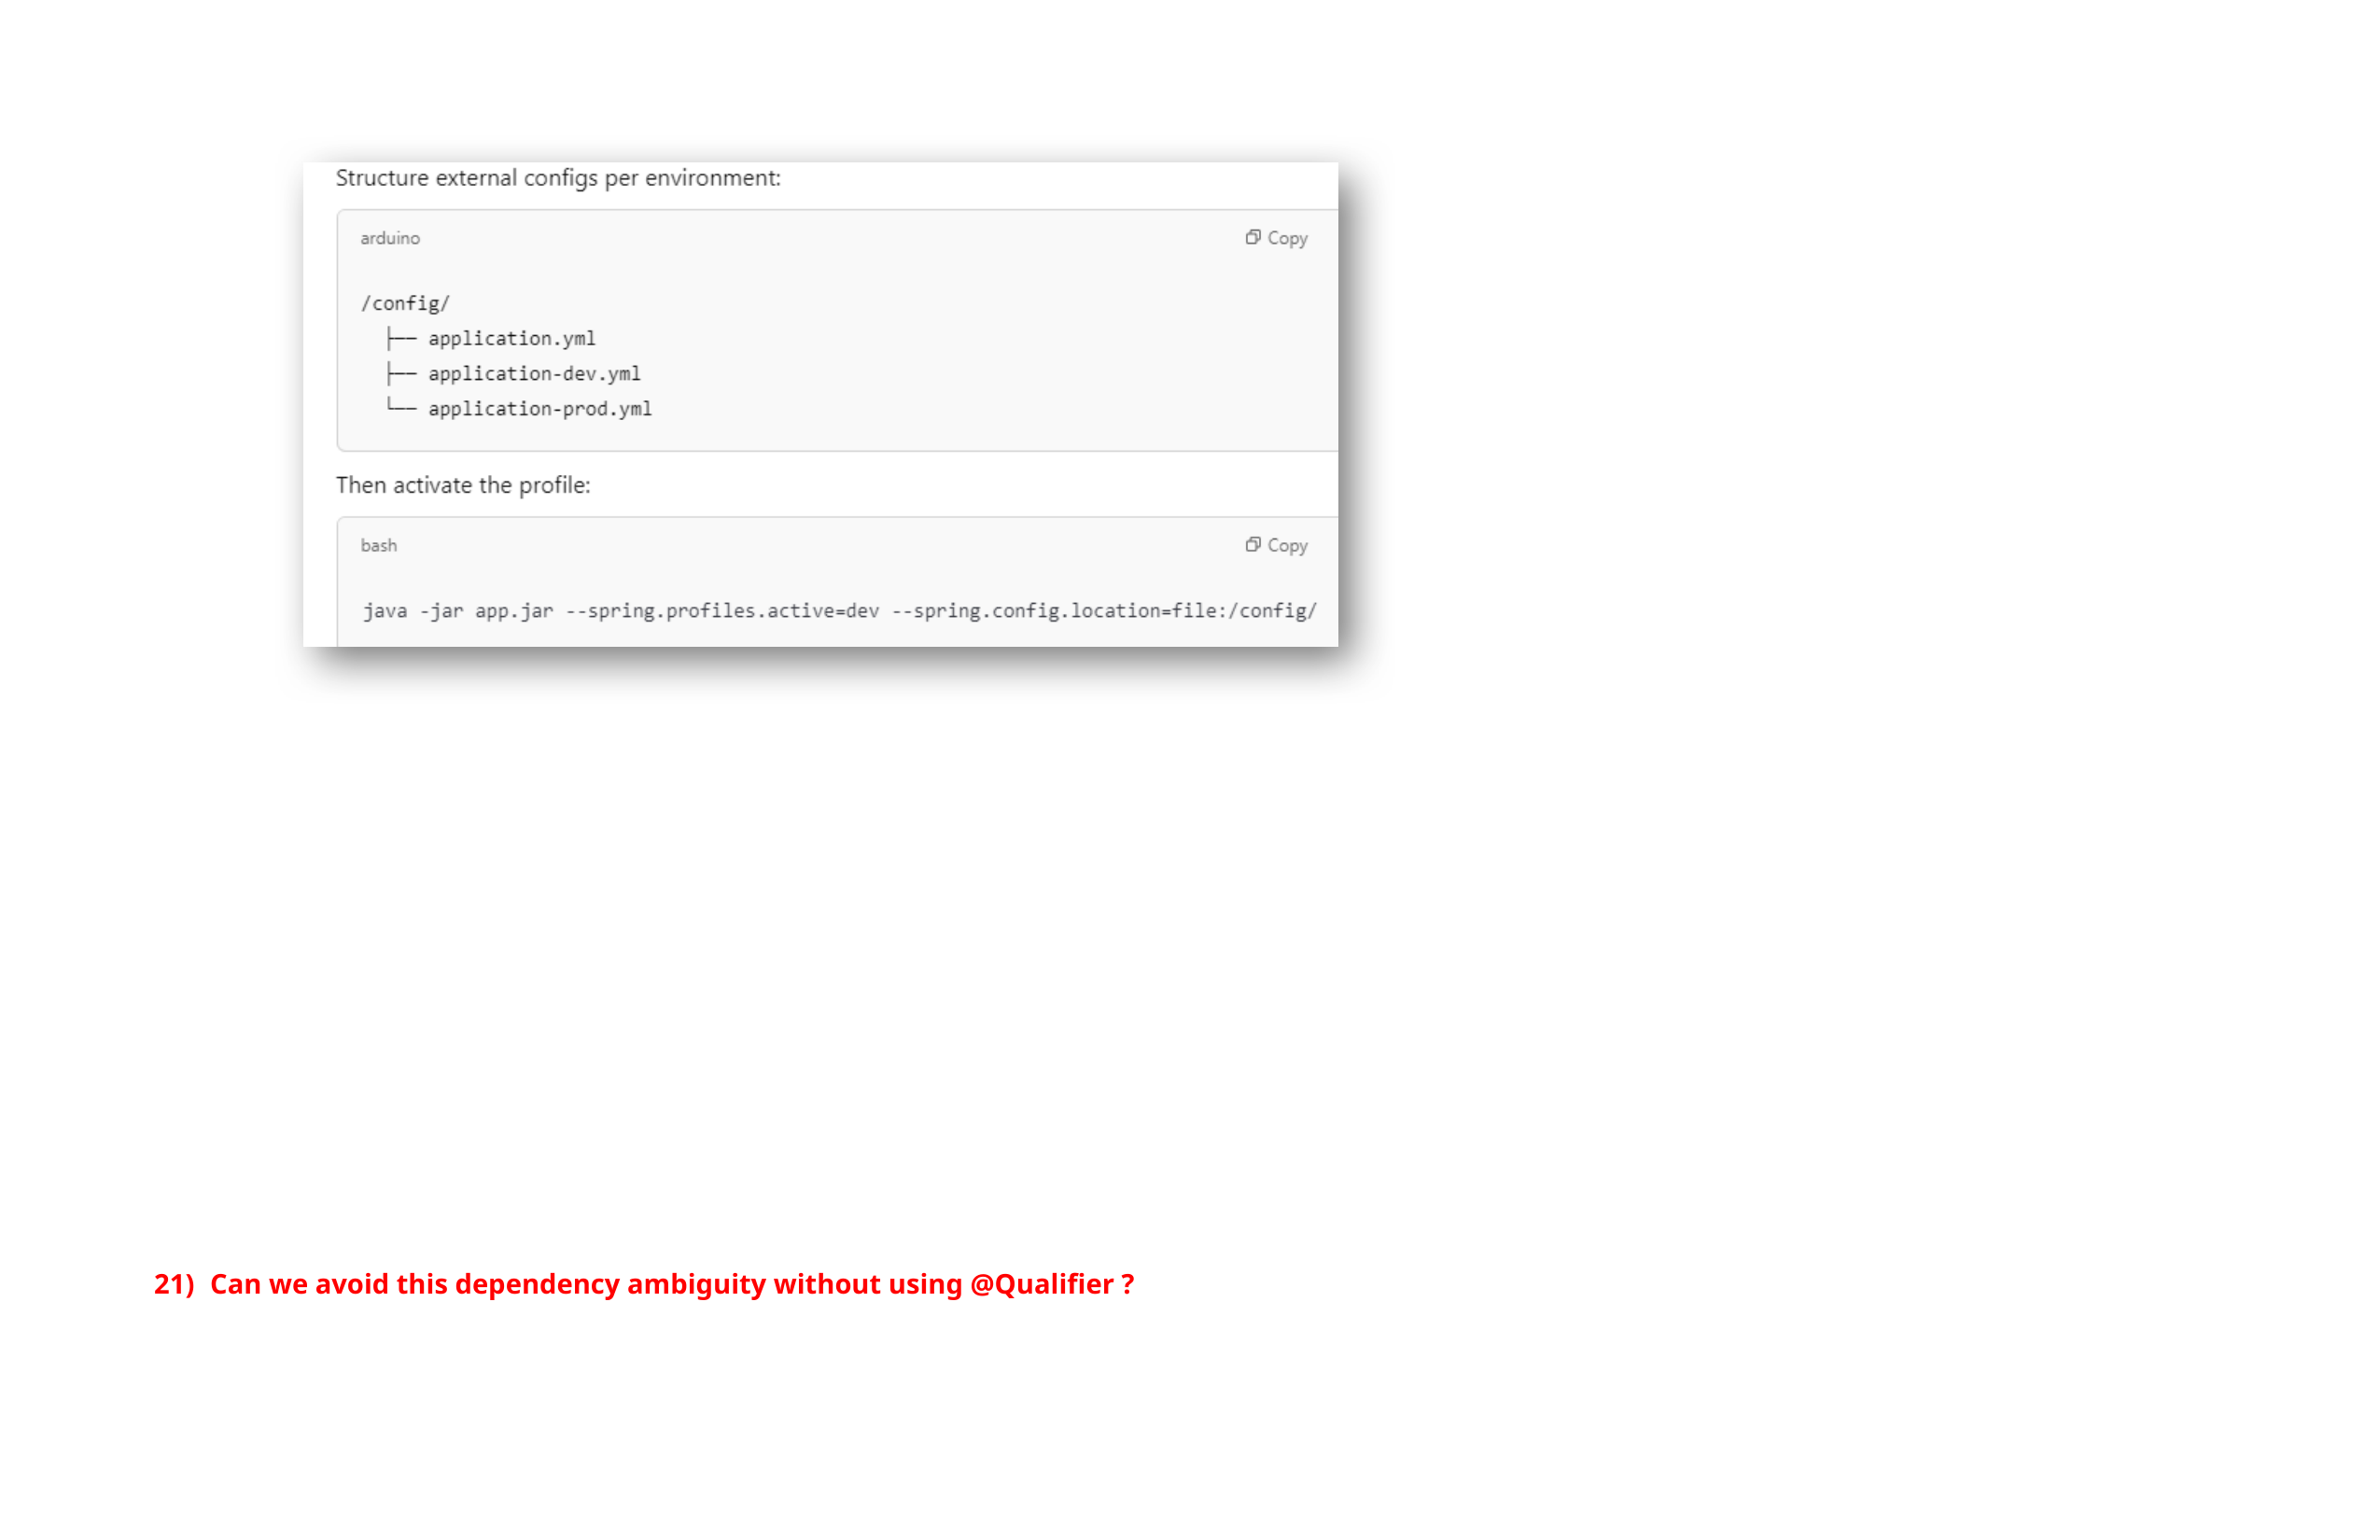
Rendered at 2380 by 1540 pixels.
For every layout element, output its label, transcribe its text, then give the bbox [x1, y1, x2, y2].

picture [303, 162, 1338, 647]
list Can we avoid this dependency ambiguity without using @Qualifier ? [154, 1265, 2240, 1302]
